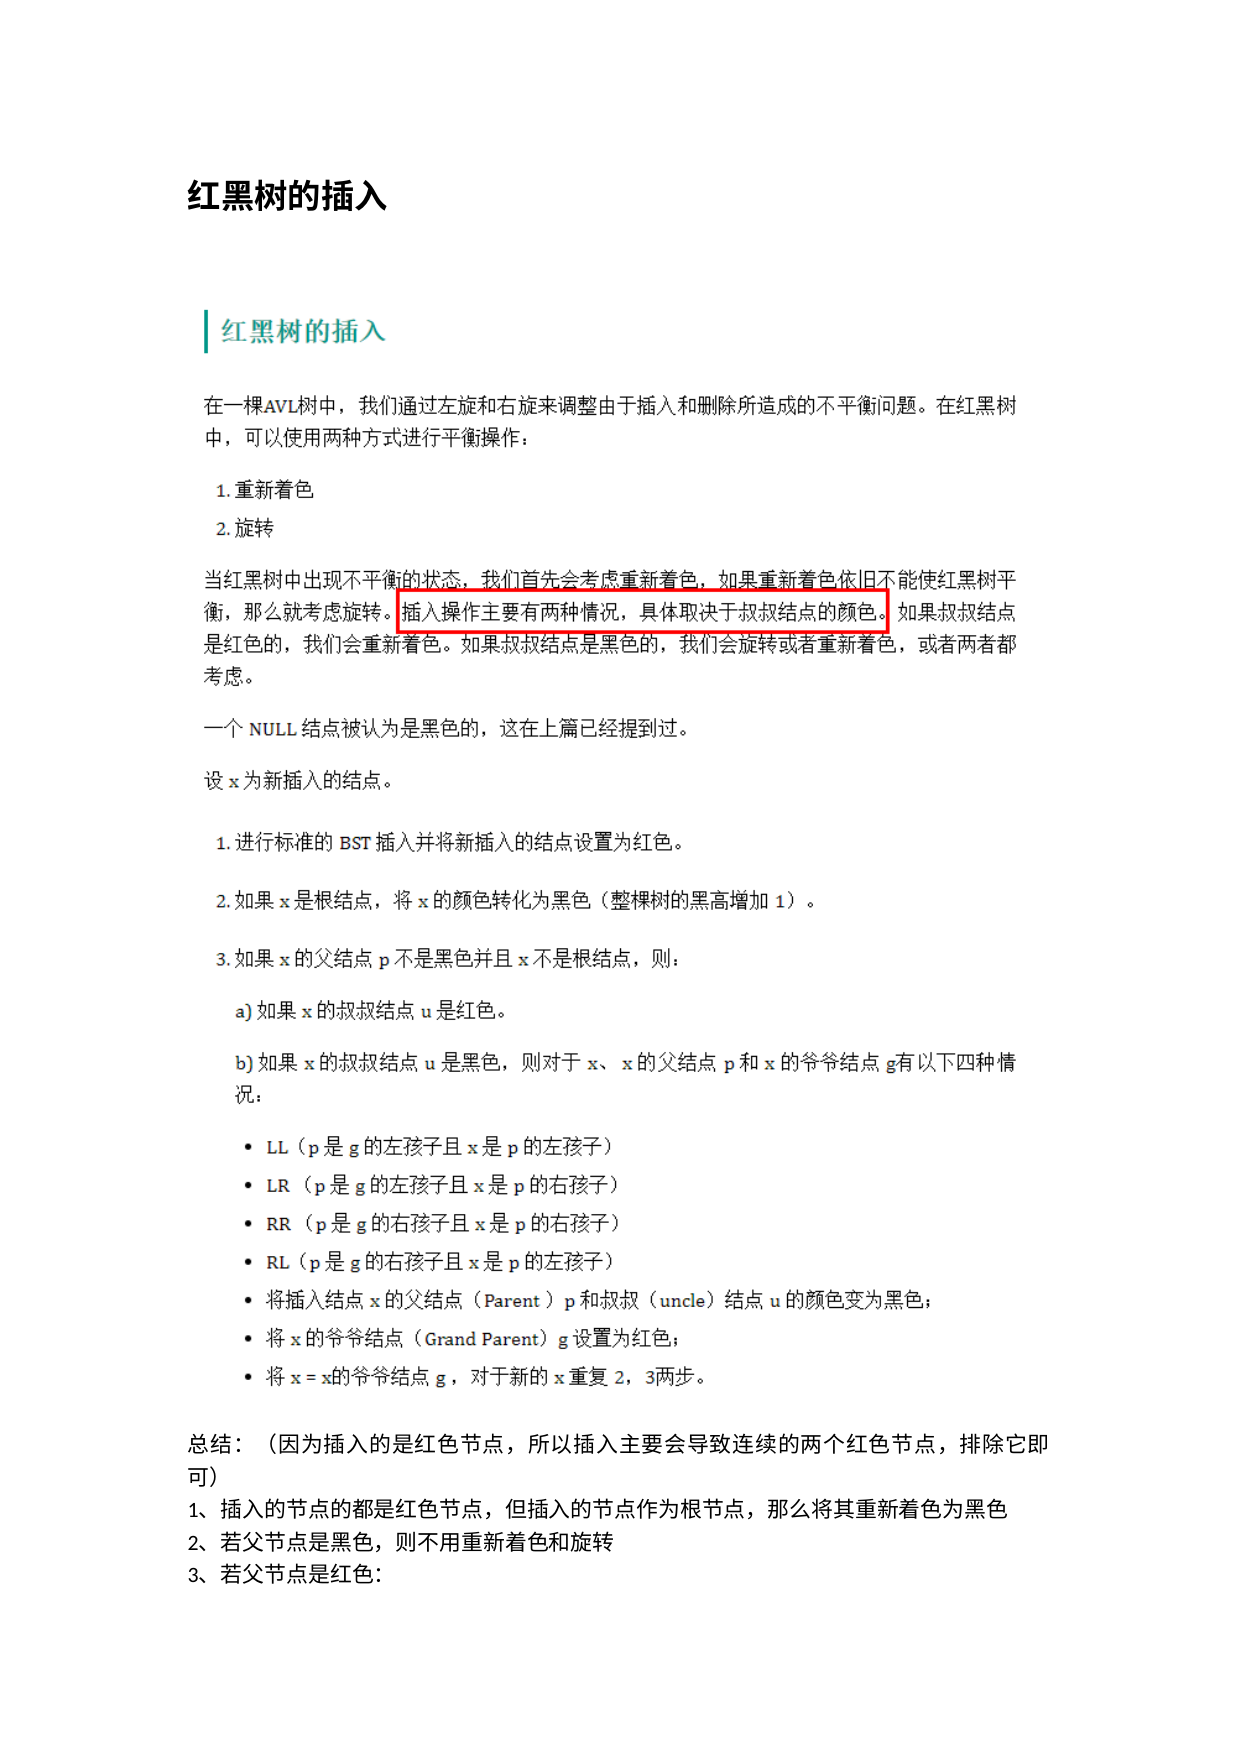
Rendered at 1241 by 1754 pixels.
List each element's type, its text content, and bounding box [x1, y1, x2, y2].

list 若父节点是黑色，则不用重新着色和旋转 [187, 1524, 1053, 1557]
list 插入的节点的都是红色节点，但插入的节点作为根节点，那么将其重新着色为黑色 [187, 1492, 1053, 1524]
subtitle 红黑树的插入 [187, 162, 1053, 227]
text 总结：（因为插入的是红色节点，所以插入主要会导致连续的两个红色节点，排除它即可） [187, 1427, 1053, 1492]
picture [187, 289, 1053, 1401]
list 若父节点是红色： [187, 1557, 1053, 1589]
